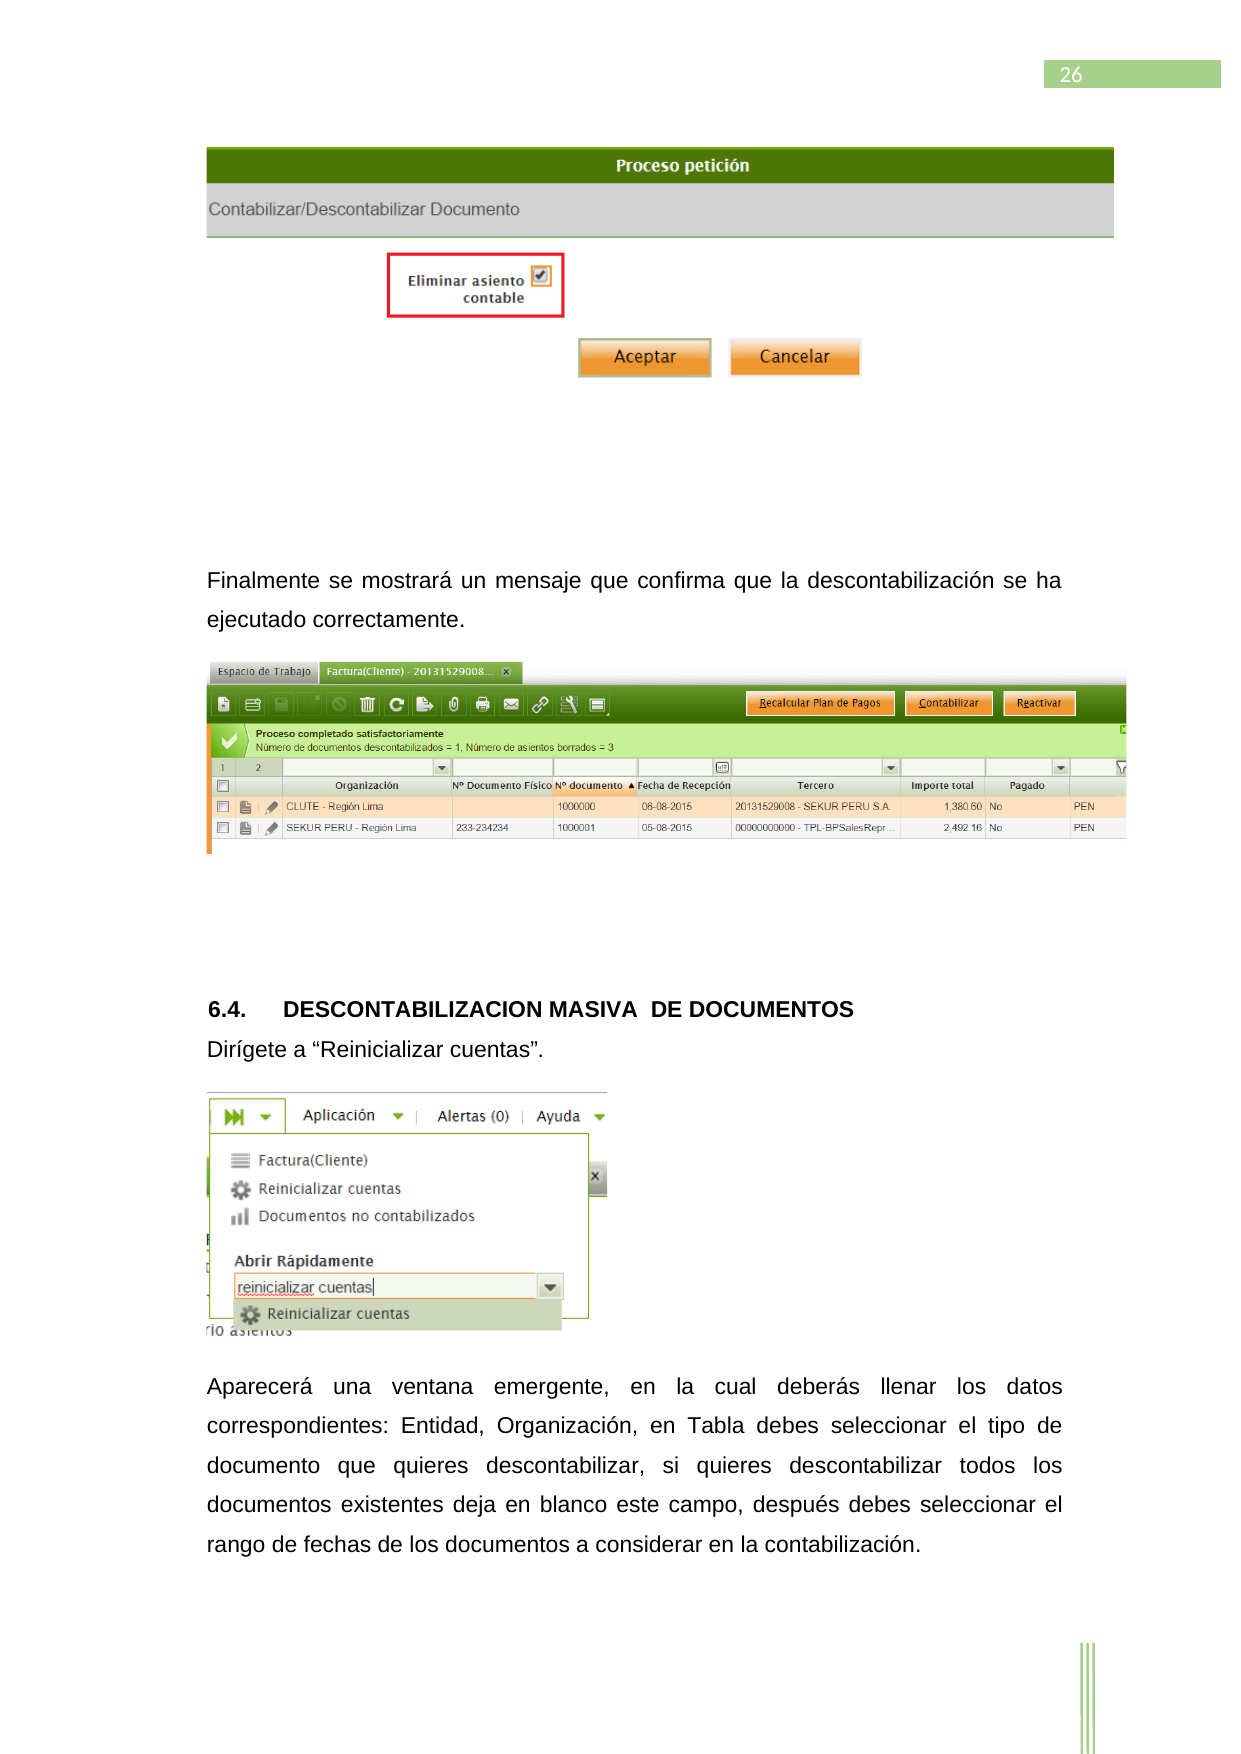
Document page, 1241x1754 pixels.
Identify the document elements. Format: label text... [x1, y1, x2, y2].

text Aparecerá una ventana emergente, en la cual deberás llenar los datos correspondientes: Entidad, Organización, en Tabla debes seleccionar el tipo de documento que quieres descontabilizar, si quieres descontabilizar todos los documentos existentes deja en blanco este campo, después debes seleccionar el rango de fechas de los documentos a considerar en la contabilización. [207, 1373, 1063, 1557]
picture [206, 662, 1127, 854]
list DESCONTABILIZACION MASIVA DE DOCUMENTOS [208, 996, 1063, 1023]
text Dirígete a “Reinicializar cuentas”. [207, 1036, 1063, 1062]
text Finalmente se mostrará un mensaje que confirma que la descontabilización se ha ejecutado correctamente. [207, 567, 1063, 633]
picture [206, 1092, 608, 1342]
picture [206, 147, 1114, 481]
